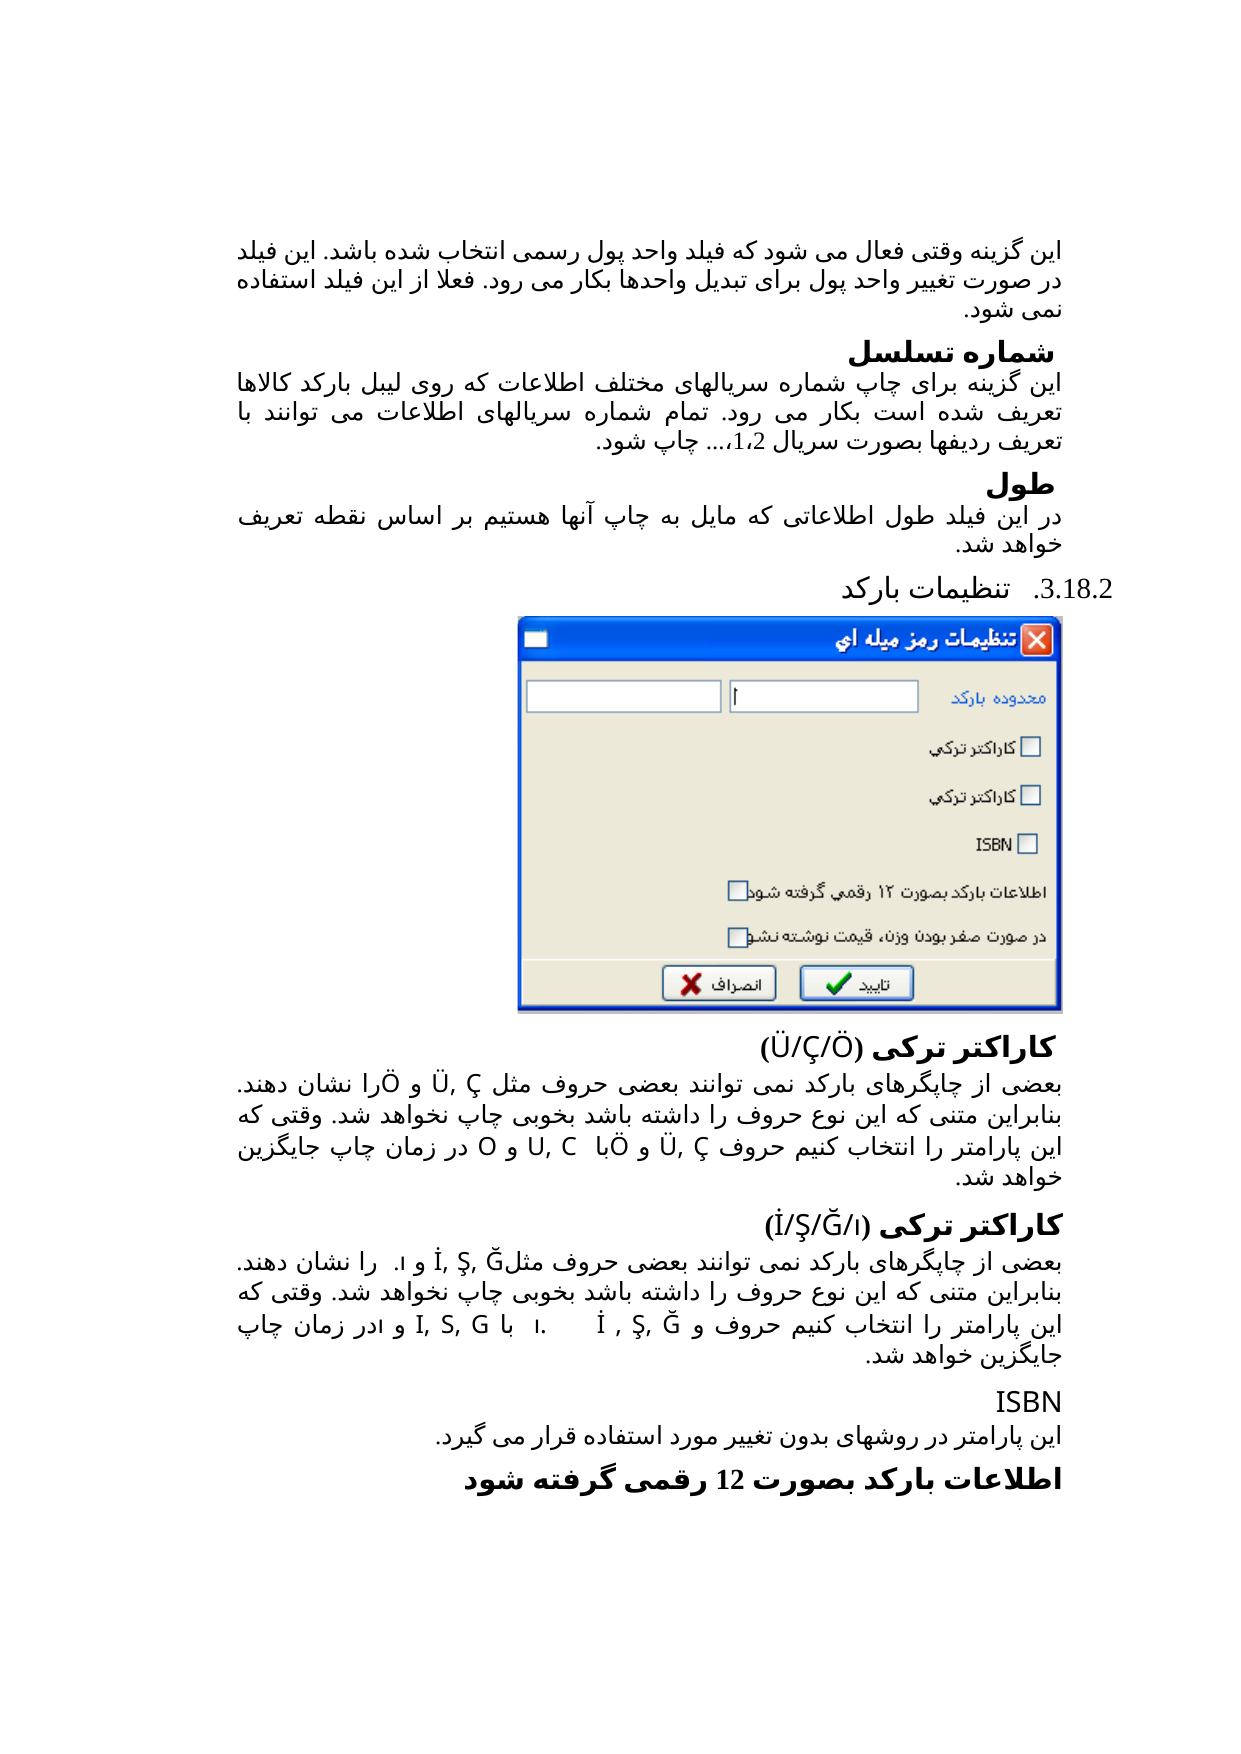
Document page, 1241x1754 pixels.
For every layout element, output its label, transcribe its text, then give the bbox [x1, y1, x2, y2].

text در این فیلد طول اطلاعاتی که مایل به چاپ آنها هستیم بر اساس نقطه تعریف خواهد شد. [236, 501, 1063, 558]
text این پارامتر در روشهای بدون تغییر مورد استفاده قرار می گیرد. [236, 1421, 1063, 1450]
subtitle ISBN [236, 1382, 1063, 1421]
subtitle شماره تسلسل [236, 335, 1063, 368]
text این گزینه وقتی فعال می شود که فیلد واحد پول رسمی انتخاب شده باشد. این فیلد در صورت تغییر واحد پول برای تبدیل واحدها بکار می رود. فعلا از این فیلد استفاده نمی شود. [236, 236, 1063, 322]
subtitle کاراکتر ترکی (İ/Ş/Ğ/ı) [236, 1204, 1063, 1243]
subtitle اطلاعات بارکد بصورت 12 رقمی گرفته شود [236, 1462, 1063, 1496]
text بعضی از چاپگرهای بارکد نمی توانند بعضی حروف مثلİ, Ş, Ğ و ı. را نشان دهند. بنابراین متنی که این نوع حروف را داشته باشد بخوبی چاپ نخواهد شد. وقتی که این پارامتر را انتخاب کنیم حروف و ı. İ , Ş, Ğ با I, S, G و ıدر زمان چاپ جایگزین خواهد شد. [236, 1243, 1063, 1369]
picture [517, 616, 1063, 1014]
subtitle کاراکتر ترکی (Ü/Ç/Ö) [236, 1026, 1063, 1066]
subtitle تنظیمات بارکد [236, 571, 1026, 604]
text این گزینه برای چاپ شماره سریالهای مختلف اطلاعات که روی لیبل بارکد کالاها تعریف شده است بکار می رود. تمام شماره سریالهای اطلاعات می توانند با تعریف ردیفها بصورت سریال 1،2،... چاپ شود. [236, 368, 1063, 455]
subtitle طول [236, 467, 1063, 501]
text بعضی از چاپگرهای بارکد نمی توانند بعضی حروف مثل Ü, Ç و Öرا نشان دهند. بنابراین متنی که این نوع حروف را داشته باشد بخوبی چاپ نخواهد شد. وقتی که این پارامتر را انتخاب کنیم حروف Ü, Ç و Öبا U, C و O در زمان چاپ جایگزین خواهد شد. [236, 1066, 1063, 1191]
